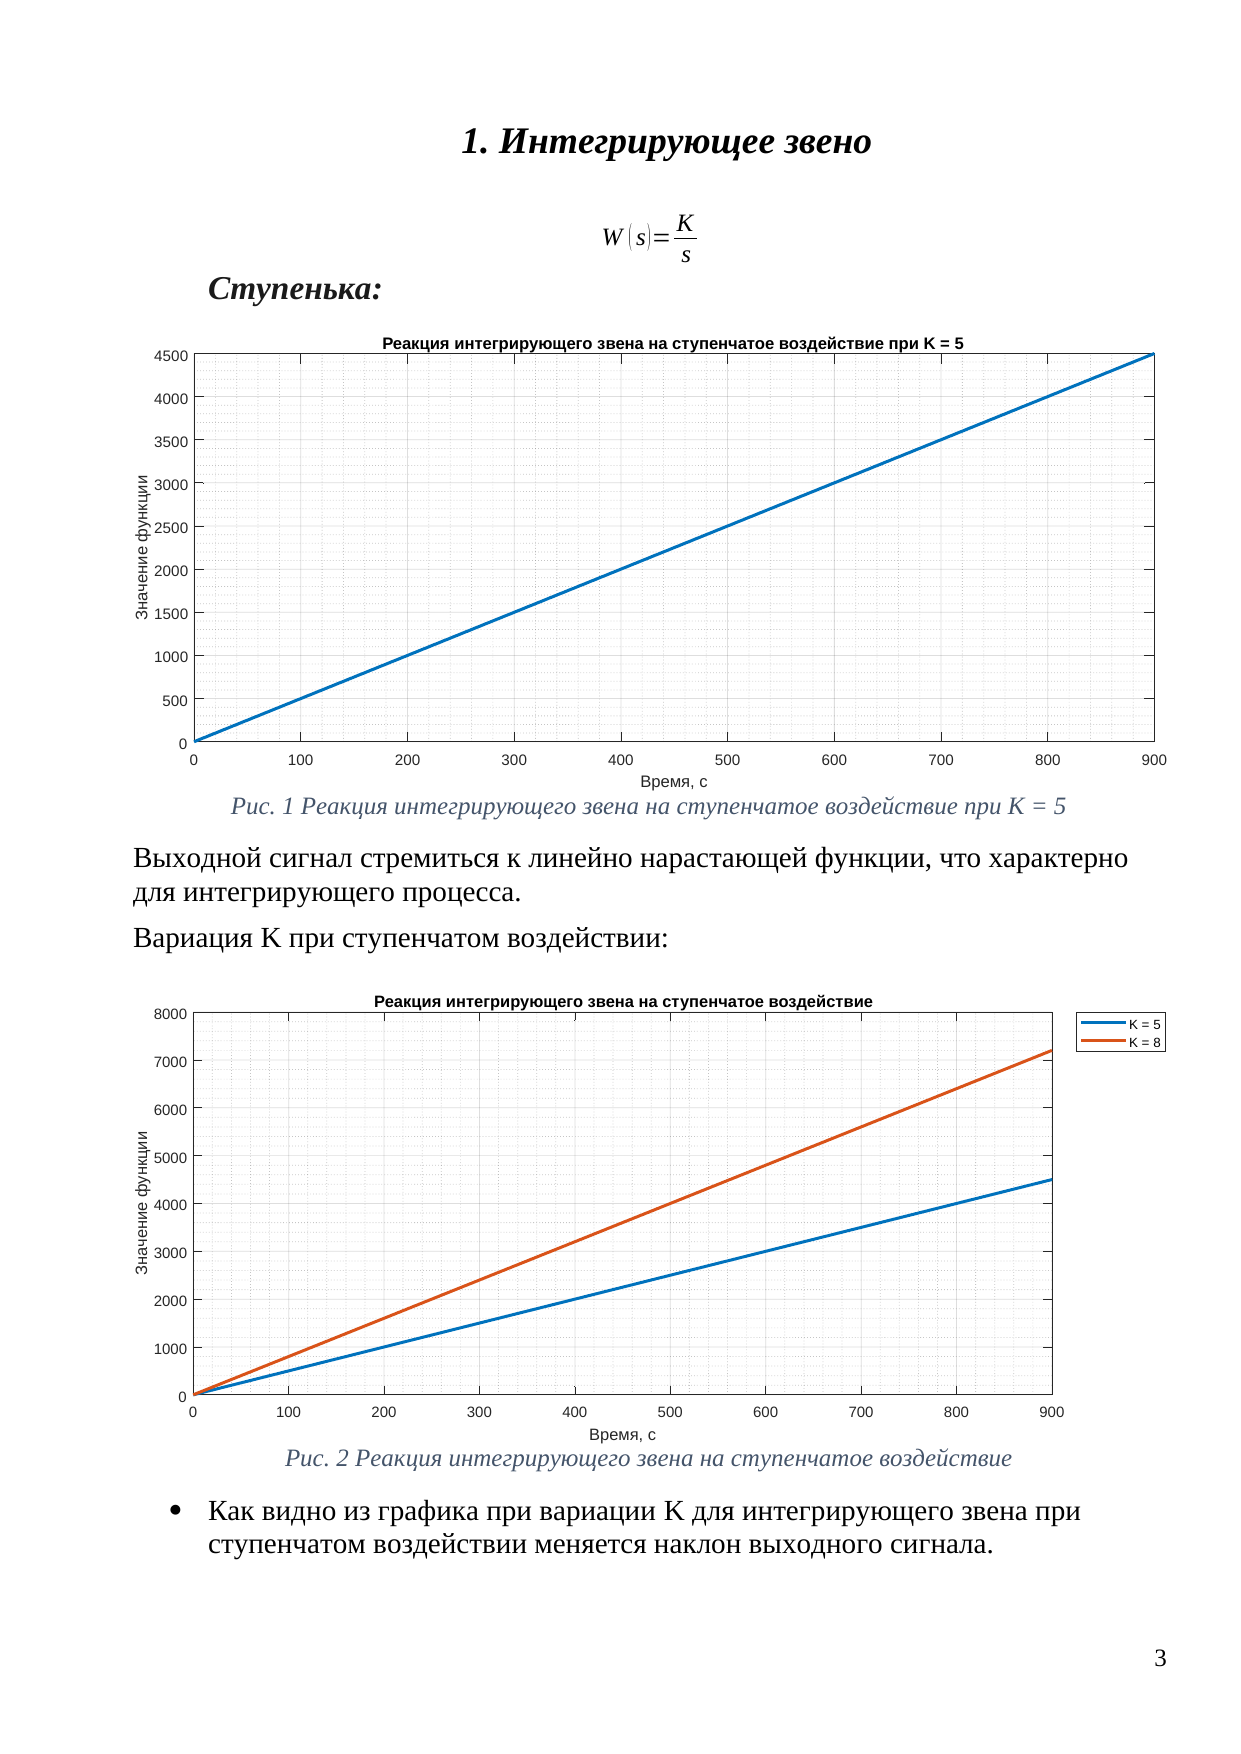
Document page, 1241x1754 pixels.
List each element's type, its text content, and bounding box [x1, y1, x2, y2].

list Как видно из графика при вариации K для интегрирующего звена при ступенчатом воздействии меняется наклон выходного сигнала. [170, 1493, 1167, 1560]
text Выходной сигнал стремиться к линейно нарастающей функции, что характерно для интегрирующего процесса. [133, 840, 1167, 907]
text Рис. 2 Реакция интегрирующего звена на ступенчатое воздействие [133, 1444, 1167, 1472]
subtitle Интегрирующее звено [170, 118, 1167, 161]
list Ступенька: [208, 269, 1167, 307]
text Вариация K при ступенчатом воздействии: [133, 920, 1167, 953]
text Рис. 1 Реакция интегрирующего звена на ступенчатое воздействие при K = 5 [133, 791, 1167, 819]
